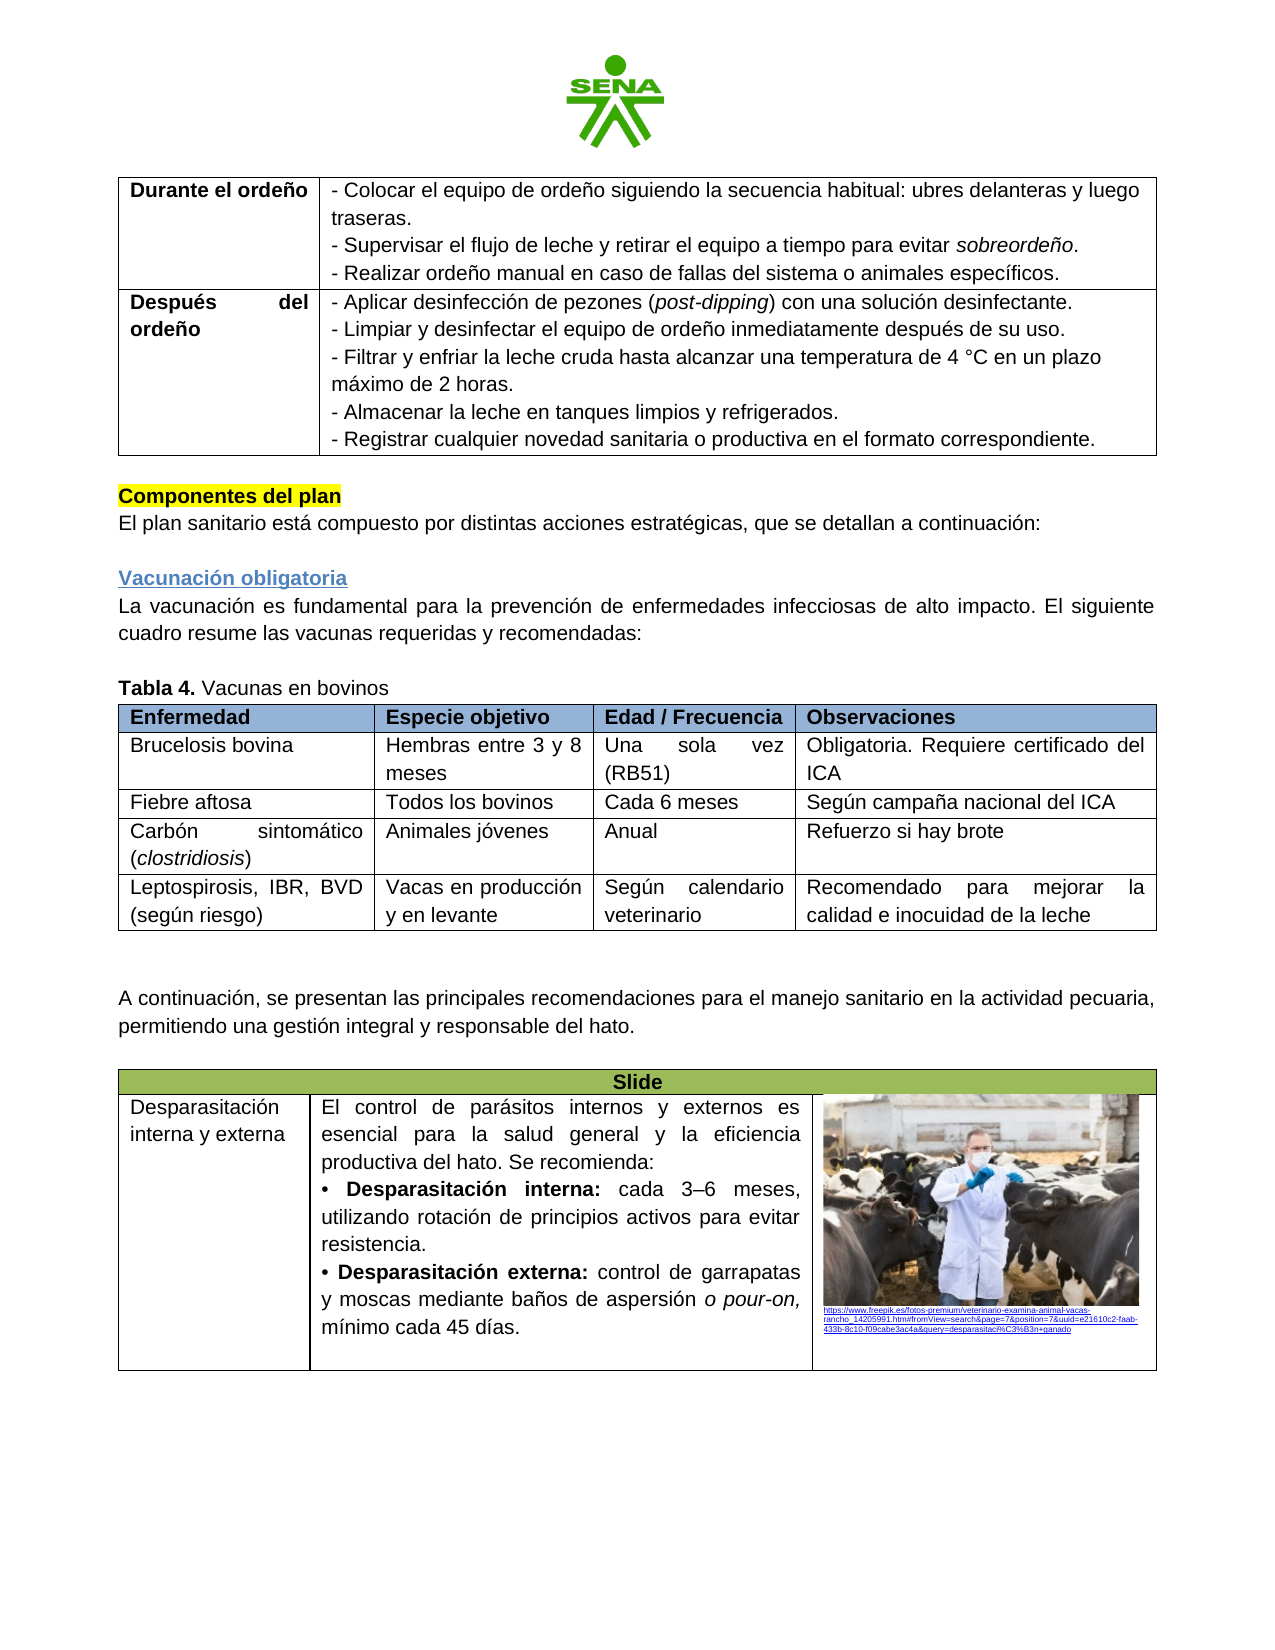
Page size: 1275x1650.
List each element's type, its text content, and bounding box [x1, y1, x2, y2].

table_header Observaciones [796, 705, 1156, 732]
table_cell Fiebre aftosa [119, 790, 374, 817]
table_cell Refuerzo si hay brote [796, 819, 1156, 874]
table_cell Según campaña nacional del ICA [796, 790, 1156, 817]
text La vacunación es fundamental para la prevención de enfermedades infecciosas de alto impacto. El siguiente cuadro resume las vacunas requeridas y recomendadas: [118, 593, 1157, 645]
table_cell Leptospirosis, IBR, BVD (según riesgo) [119, 875, 374, 930]
table_cell https://www.freepik.es/fotos-premium/veterinario-examina-animal-vacas-rancho_14205991.htm#fromView=search&page=7&position=7&uuid=e21610c2-faab-433b-8c10-f09cabe3ac4a&query=desparasitaci%C3%B3n+ganado [813, 1095, 1156, 1370]
table_header Edad / Frecuencia [594, 705, 795, 732]
table_cell Después del ordeño [119, 290, 319, 455]
table_cell Hembras entre 3 y 8 meses [375, 733, 593, 789]
table_cell Brucelosis bovina [119, 733, 374, 789]
table_cell Carbón sintomático (clostridiosis) [119, 819, 374, 874]
table_cell Anual [594, 819, 795, 874]
table_cell Una sola vez (RB51) [594, 733, 795, 789]
table_header Slide [119, 1070, 1156, 1094]
table_cell Todos los bovinos [375, 790, 593, 817]
table_cell Durante el ordeño [119, 178, 319, 288]
table_cell - Colocar el equipo de ordeño siguiendo la secuencia habitual: ubres delanteras y luego traseras. - Supervisar el flujo de leche y retirar el equipo a tiempo para evitar sobreordeño. - Realizar ordeño manual en caso de fallas del sistema o animales específicos. [320, 178, 1156, 288]
table_cell Animales jóvenes [375, 819, 593, 874]
text Tabla 4. Vacunas en bovinos [118, 676, 1157, 700]
table_header Enfermedad [119, 705, 374, 732]
table_cell Obligatoria. Requiere certificado del ICA [796, 733, 1156, 789]
text Componentes del plan [118, 483, 1157, 507]
table_cell Según calendario veterinario [594, 875, 795, 930]
table_header Especie objetivo [375, 705, 593, 732]
text Vacunación obligatoria [118, 566, 1157, 590]
text A continuación, se presentan las principales recomendaciones para el manejo sanitario en la actividad pecuaria, permitiendo una gestión integral y responsable del hato. [118, 986, 1157, 1038]
table_cell El control de parásitos internos y externos es esencial para la salud general y la eficiencia productiva del hato. Se recomienda: • Desparasitación interna: cada 3–6 meses, utilizando rotación de principios activos para evitar resistencia. • Desparasitación externa: control de garrapatas y moscas mediante baños de aspersión o pour-on, mínimo cada 45 días. [311, 1095, 812, 1370]
table_cell Cada 6 meses [594, 790, 795, 817]
table_cell - Aplicar desinfección de pezones (post-dipping) con una solución desinfectante. - Limpiar y desinfectar el equipo de ordeño inmediatamente después de su uso. - Filtrar y enfriar la leche cruda hasta alcanzar una temperatura de 4 °C en un plazo máximo de 2 horas. - Almacenar la leche en tanques limpios y refrigerados. - Registrar cualquier novedad sanitaria o productiva en el formato correspondiente. [320, 290, 1156, 455]
picture [566, 55, 664, 148]
text El plan sanitario está compuesto por distintas acciones estratégicas, que se detallan a continuación: [118, 511, 1157, 535]
table_cell Recomendado para mejorar la calidad e inocuidad de la leche [796, 875, 1156, 930]
table_cell Desparasitación interna y externa [119, 1095, 309, 1370]
picture [823, 1094, 1140, 1306]
table_cell Vacas en producción y en levante [375, 875, 593, 930]
